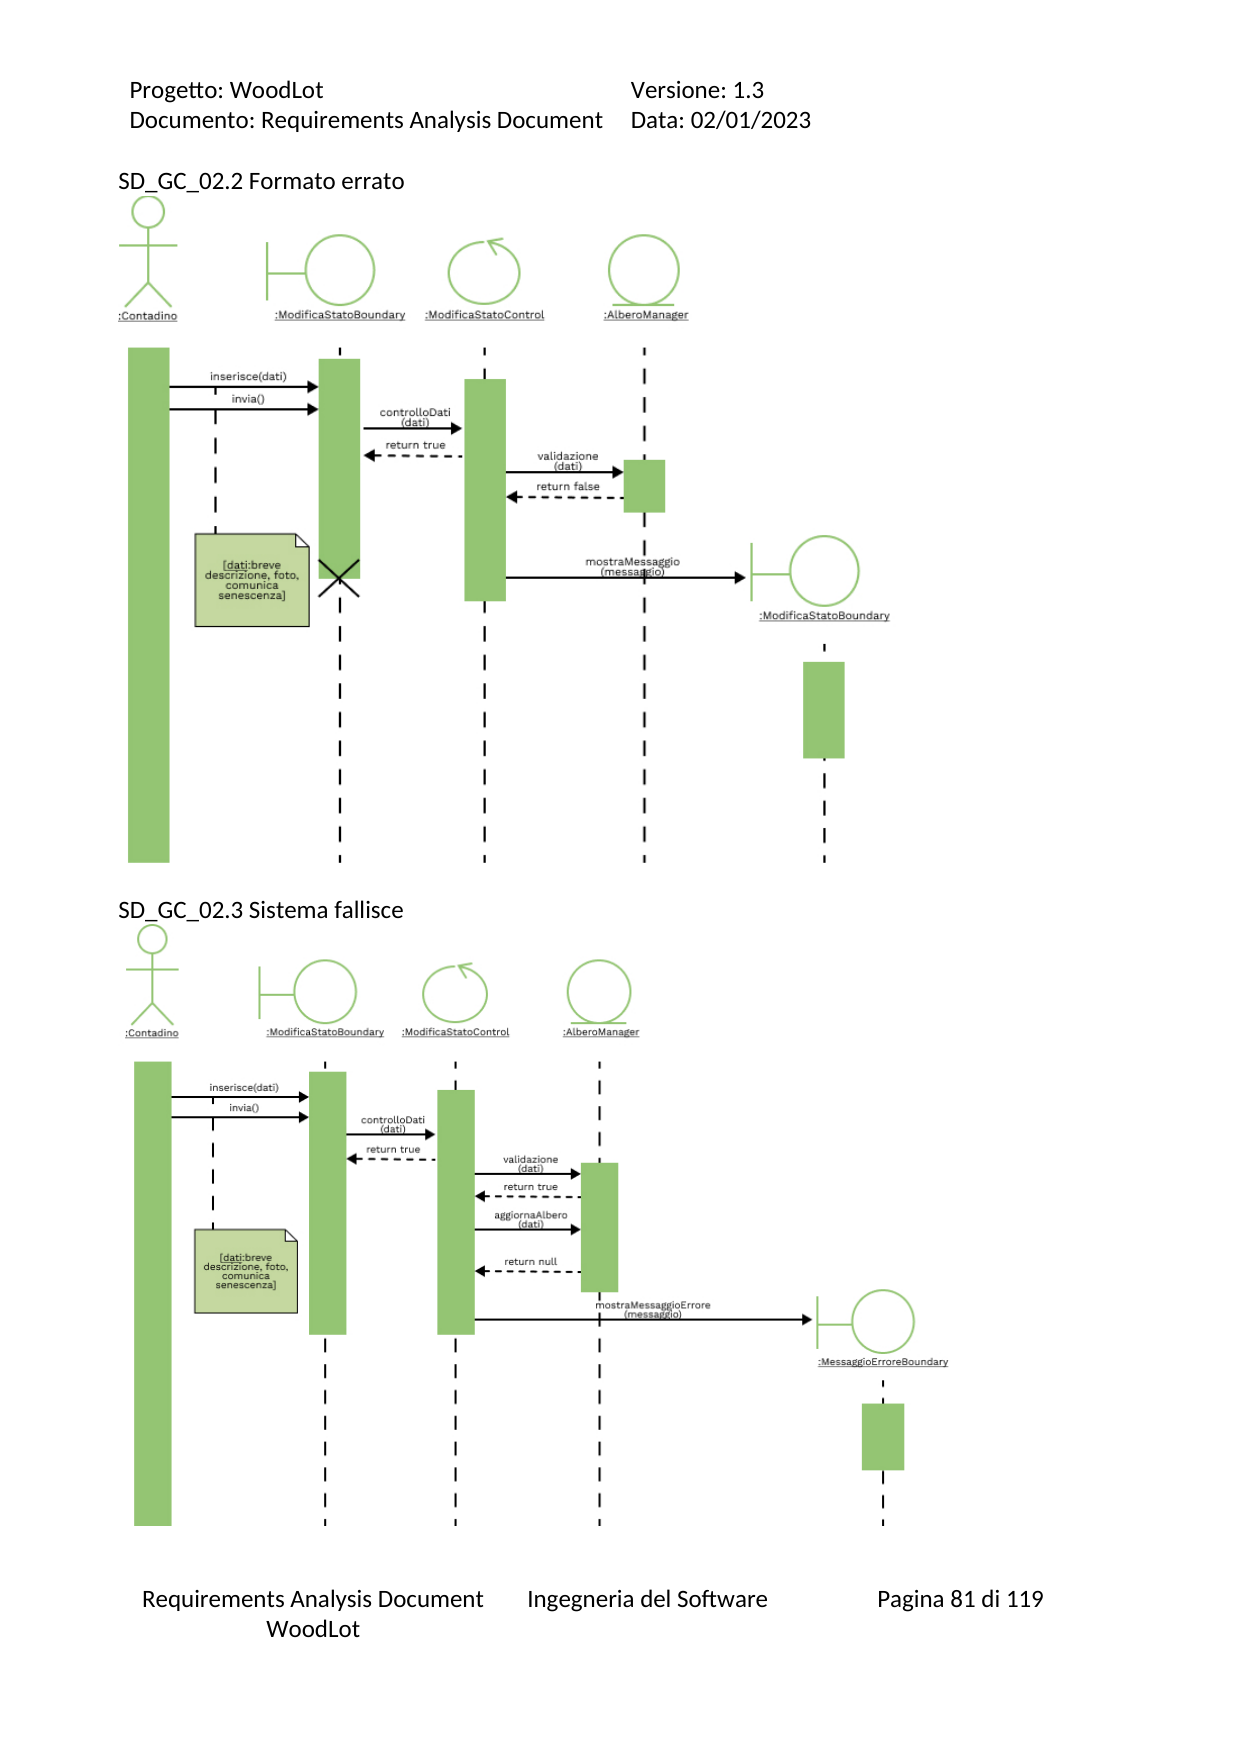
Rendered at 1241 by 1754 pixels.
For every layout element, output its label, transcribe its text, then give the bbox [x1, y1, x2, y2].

picture [118, 924, 969, 1526]
picture [118, 196, 903, 864]
text SD_GC_02.3 Sistema fallisce [118, 894, 1122, 925]
